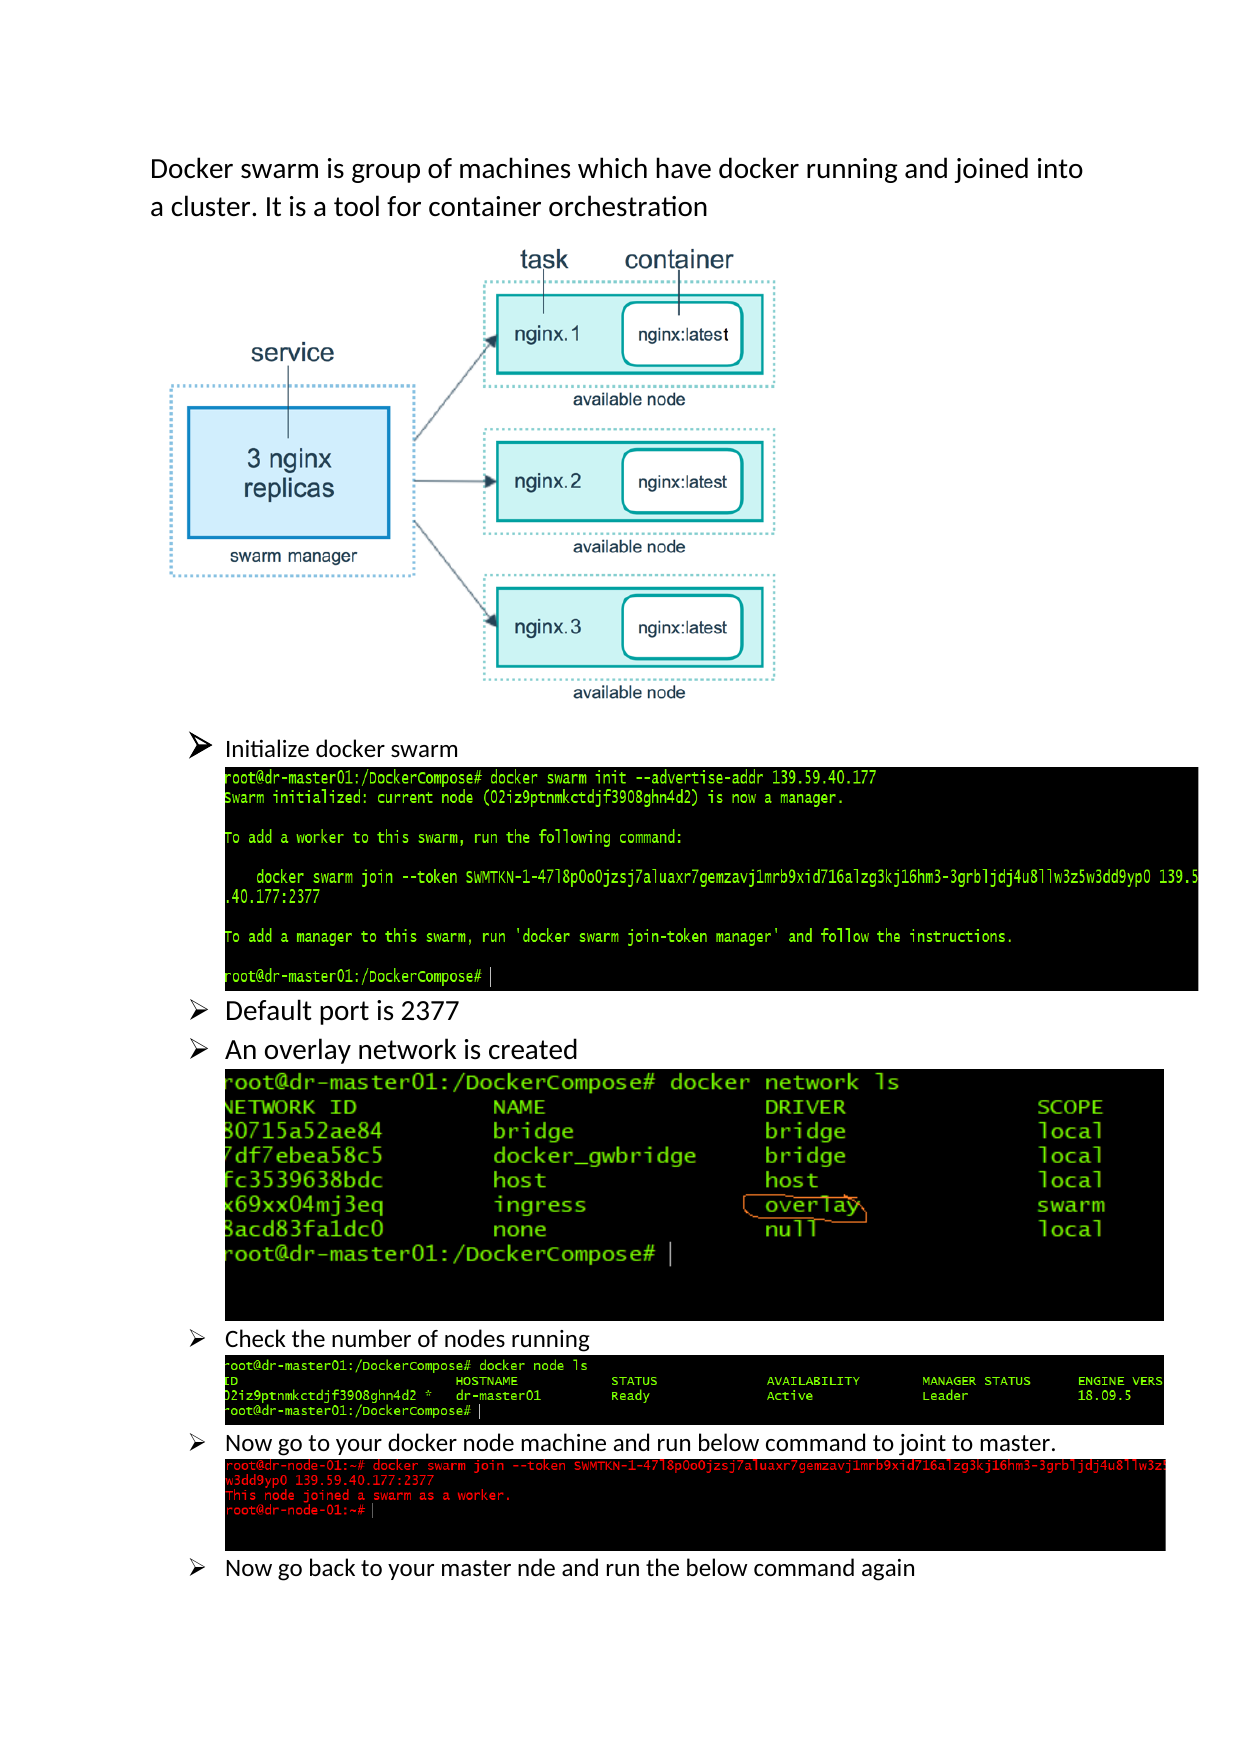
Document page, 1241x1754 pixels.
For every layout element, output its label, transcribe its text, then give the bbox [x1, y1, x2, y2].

list Now go back to your master nde and run the below command again [187, 1552, 1090, 1583]
text Docker swarm is group of machines which have docker running and joined into a cluster. It is a tool for container orchestration [150, 150, 1090, 224]
picture [225, 1069, 1164, 1321]
list Initialize docker swarm [187, 733, 1090, 764]
picture [225, 1355, 1164, 1425]
list An overlay network is created [187, 1031, 1090, 1066]
picture [225, 766, 1199, 991]
list Check the number of nodes running [187, 1323, 1090, 1353]
picture [150, 243, 832, 714]
list Default port is 2377 [187, 992, 1090, 1028]
list Now go to your docker node machine and run below command to joint to master. [187, 1427, 1090, 1457]
picture [225, 1459, 1166, 1551]
